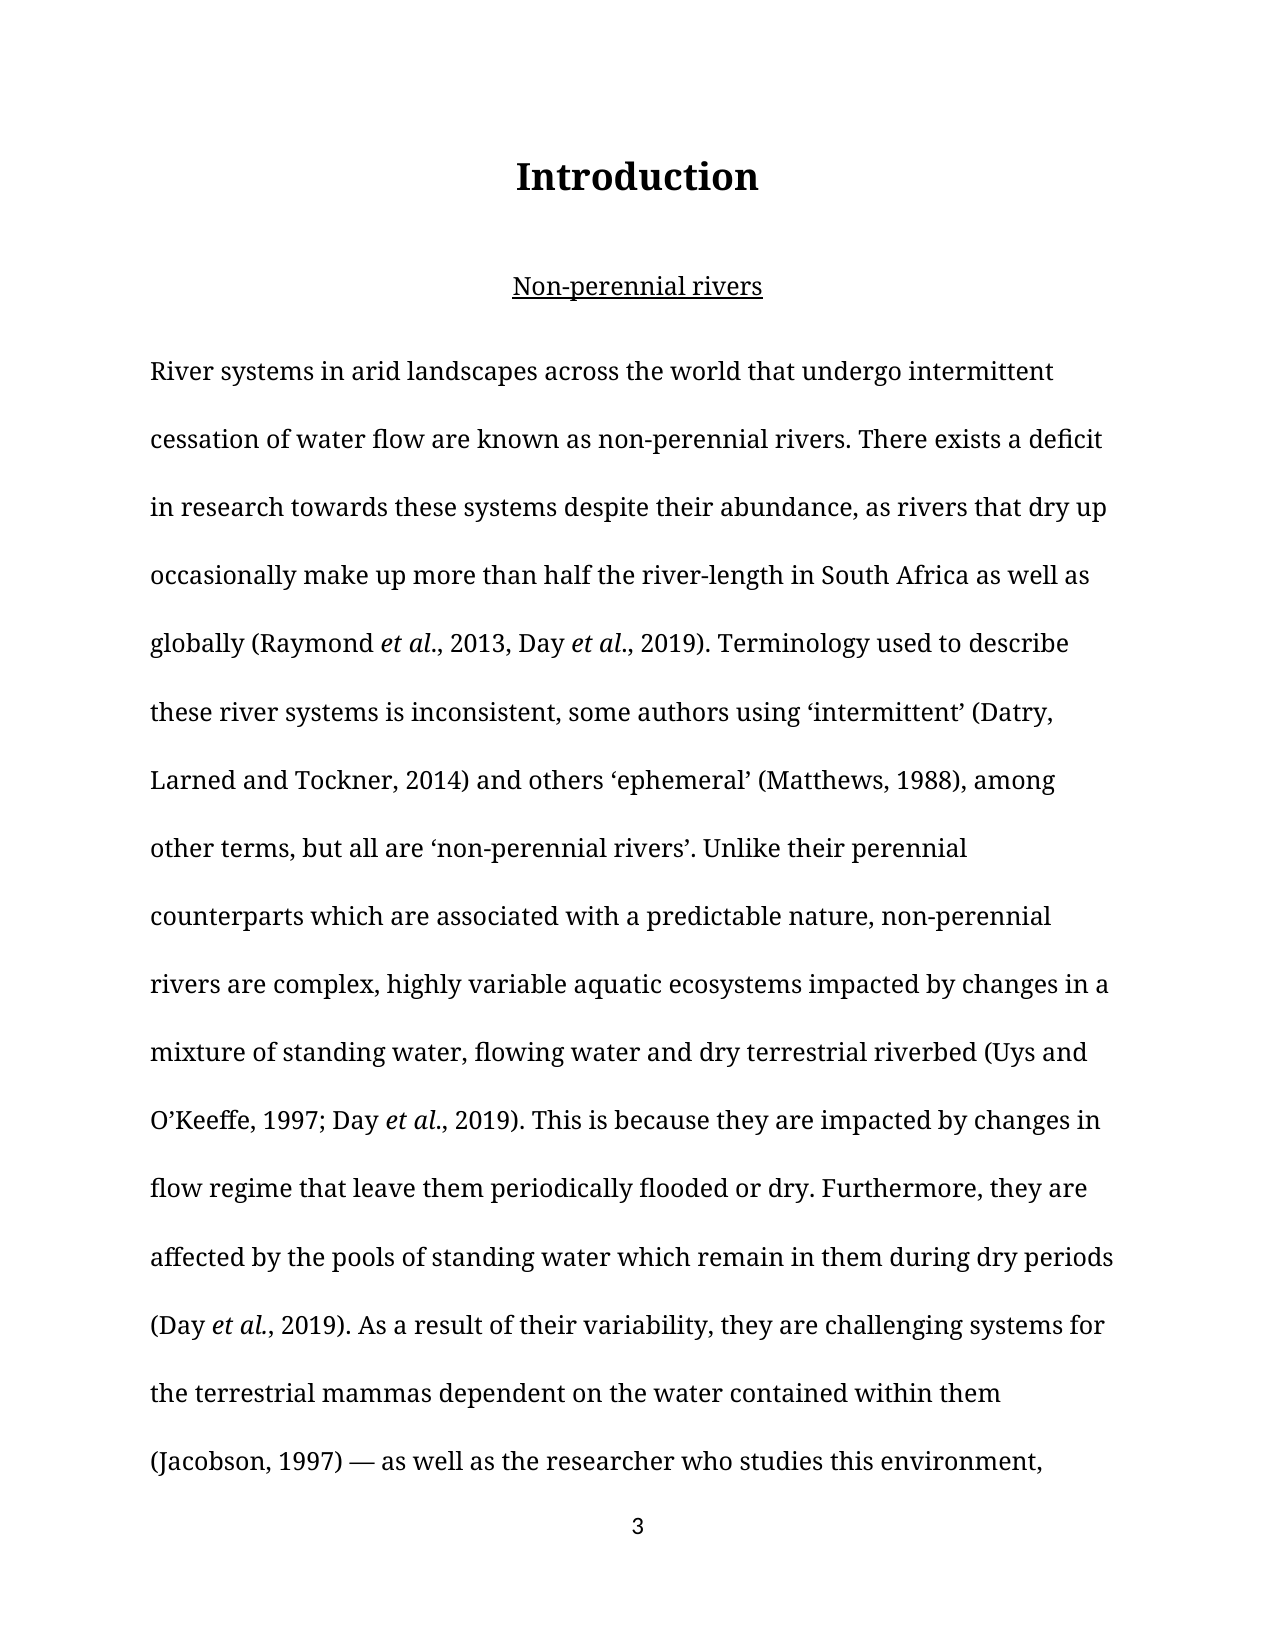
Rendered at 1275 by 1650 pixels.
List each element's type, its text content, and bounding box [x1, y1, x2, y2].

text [150, 353, 1125, 1478]
subtitle Non-perennial rivers [150, 269, 1125, 303]
subtitle Introduction [150, 150, 1125, 201]
